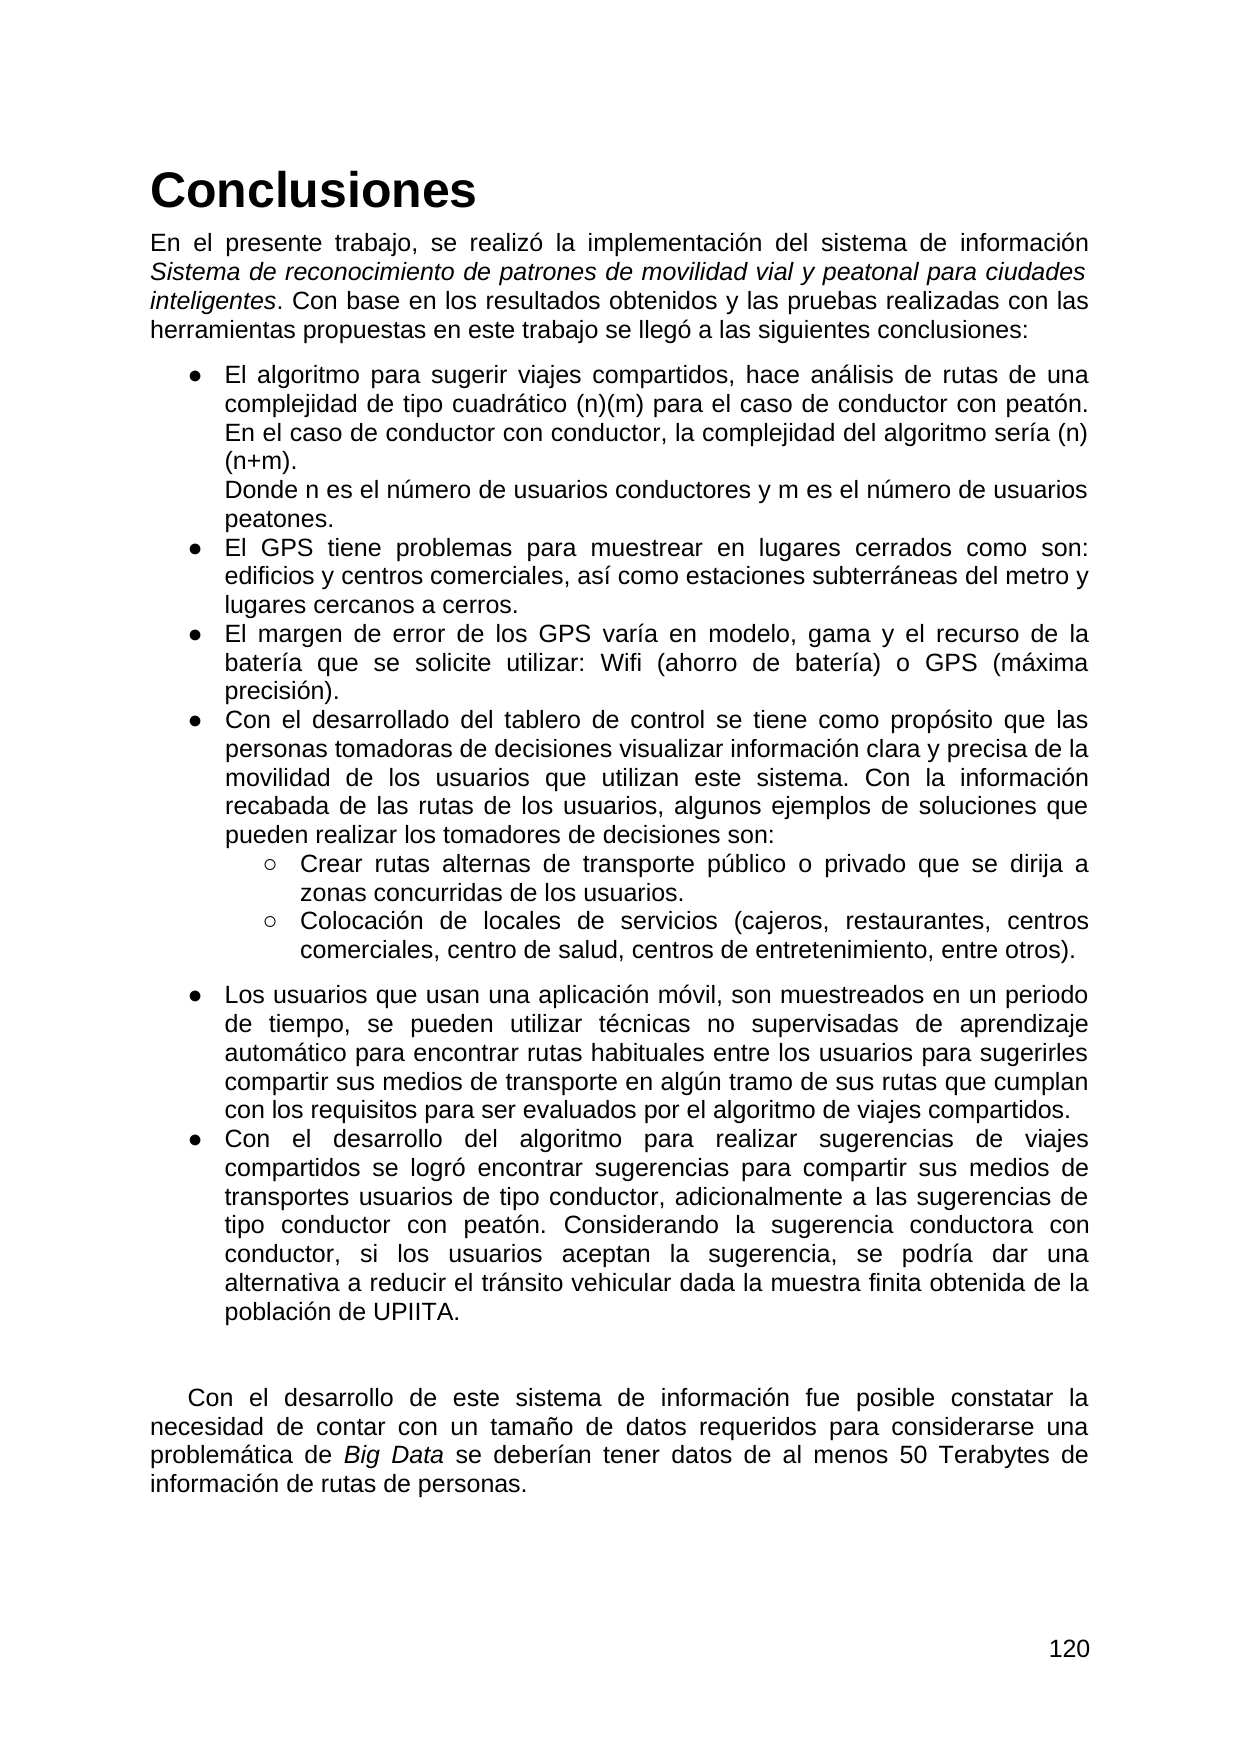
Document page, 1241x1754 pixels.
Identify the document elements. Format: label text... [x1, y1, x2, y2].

text En el presente trabajo, se realizó la implementación del sistema de información Sistema de reconocimiento de patrones de movilidad vial y peatonal para ciudades inteligentes. Con base en los resultados obtenidos y las pruebas realizadas con las herramientas propuestas en este trabajo se llegó a las siguientes conclusiones: [150, 228, 1090, 343]
list Con el desarrollo del algoritmo para realizar sugerencias de viajes compartidos se logró encontrar sugerencias para compartir sus medios de transportes usuarios de tipo conductor, adicionalmente a las sugerencias de tipo conductor con peatón. Considerando la sugerencia conductora con conductor, si los usuarios aceptan la sugerencia, se podría dar una alternativa a reducir el tránsito vehicular dada la muestra finita obtenida de la población de UPIITA. [187, 1124, 1090, 1325]
list Colocación de locales de servicios (cajeros, restaurantes, centros comerciales, centro de salud, centros de entretenimiento, entre otros). [262, 906, 1090, 964]
list El algoritmo para sugerir viajes compartidos, hace análisis de rutas de una complejidad de tipo cuadrático (n)(m) para el caso de conductor con peatón. En el caso de conductor con conductor, la complejidad del algoritmo sería (n)(n+m). [187, 360, 1090, 475]
list Donde n es el número de usuarios conductores y m es el número de usuarios peatones. [224, 475, 1090, 532]
list Crear rutas alternas de transporte público o privado que se dirija a zonas concurridas de los usuarios. [262, 849, 1090, 906]
list El margen de error de los GPS varía en modelo, gama y el recurso de la batería que se solicite utilizar: Wifi (ahorro de batería) o GPS (máxima precisión). [187, 619, 1090, 705]
list Los usuarios que usan una aplicación móvil, son muestreados en un periodo de tiempo, se pueden utilizar técnicas no supervisadas de aprendizaje automático para encontrar rutas habituales entre los usuarios para sugerirles compartir sus medios de transporte en algún tramo de sus rutas que cumplan con los requisitos para ser evaluados por el algoritmo de viajes compartidos. [187, 980, 1090, 1124]
list Con el desarrollado del tablero de control se tiene como propósito que las personas tomadoras de decisiones visualizar información clara y precisa de la movilidad de los usuarios que utilizan este sistema. Con la información recabada de las rutas de los usuarios, algunos ejemplos de soluciones que pueden realizar los tomadores de decisiones son: [187, 705, 1090, 849]
list El GPS tiene problemas para muestrear en lugares cerrados como son: edificios y centros comerciales, así como estaciones subterráneas del metro y lugares cercanos a cerros. [187, 532, 1090, 619]
subtitle Conclusiones [150, 160, 1090, 218]
text Con el desarrollo de este sistema de información fue posible constatar la necesidad de contar con un tamaño de datos requeridos para considerarse una problemática de Big Data se deberían tener datos de al menos 50 Terabytes de información de rutas de personas. [150, 1383, 1090, 1498]
